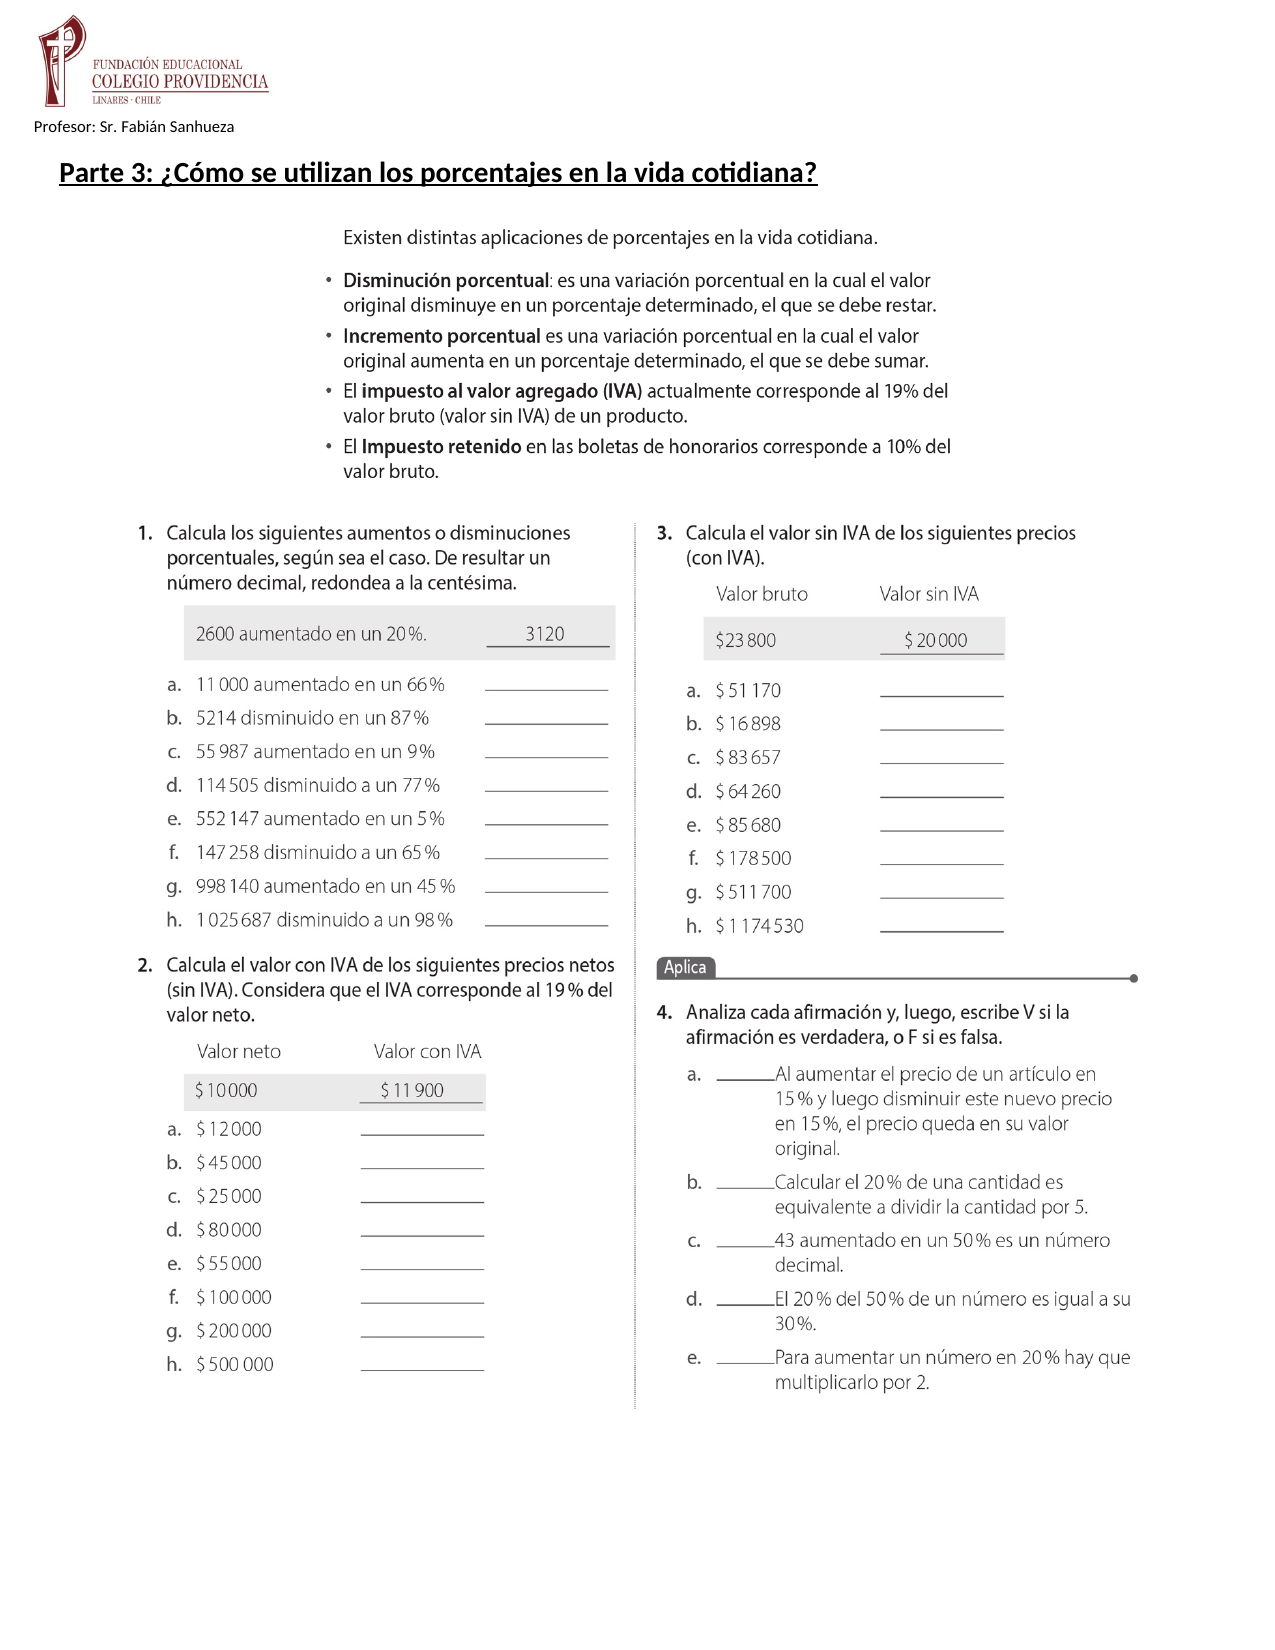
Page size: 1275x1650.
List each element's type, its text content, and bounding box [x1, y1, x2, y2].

picture [317, 220, 958, 486]
picture [26, 11, 277, 115]
picture [135, 516, 1140, 1409]
text Parte 3: ¿Cómo se utilizan los porcentajes en la vida cotidiana? [59, 154, 1216, 189]
